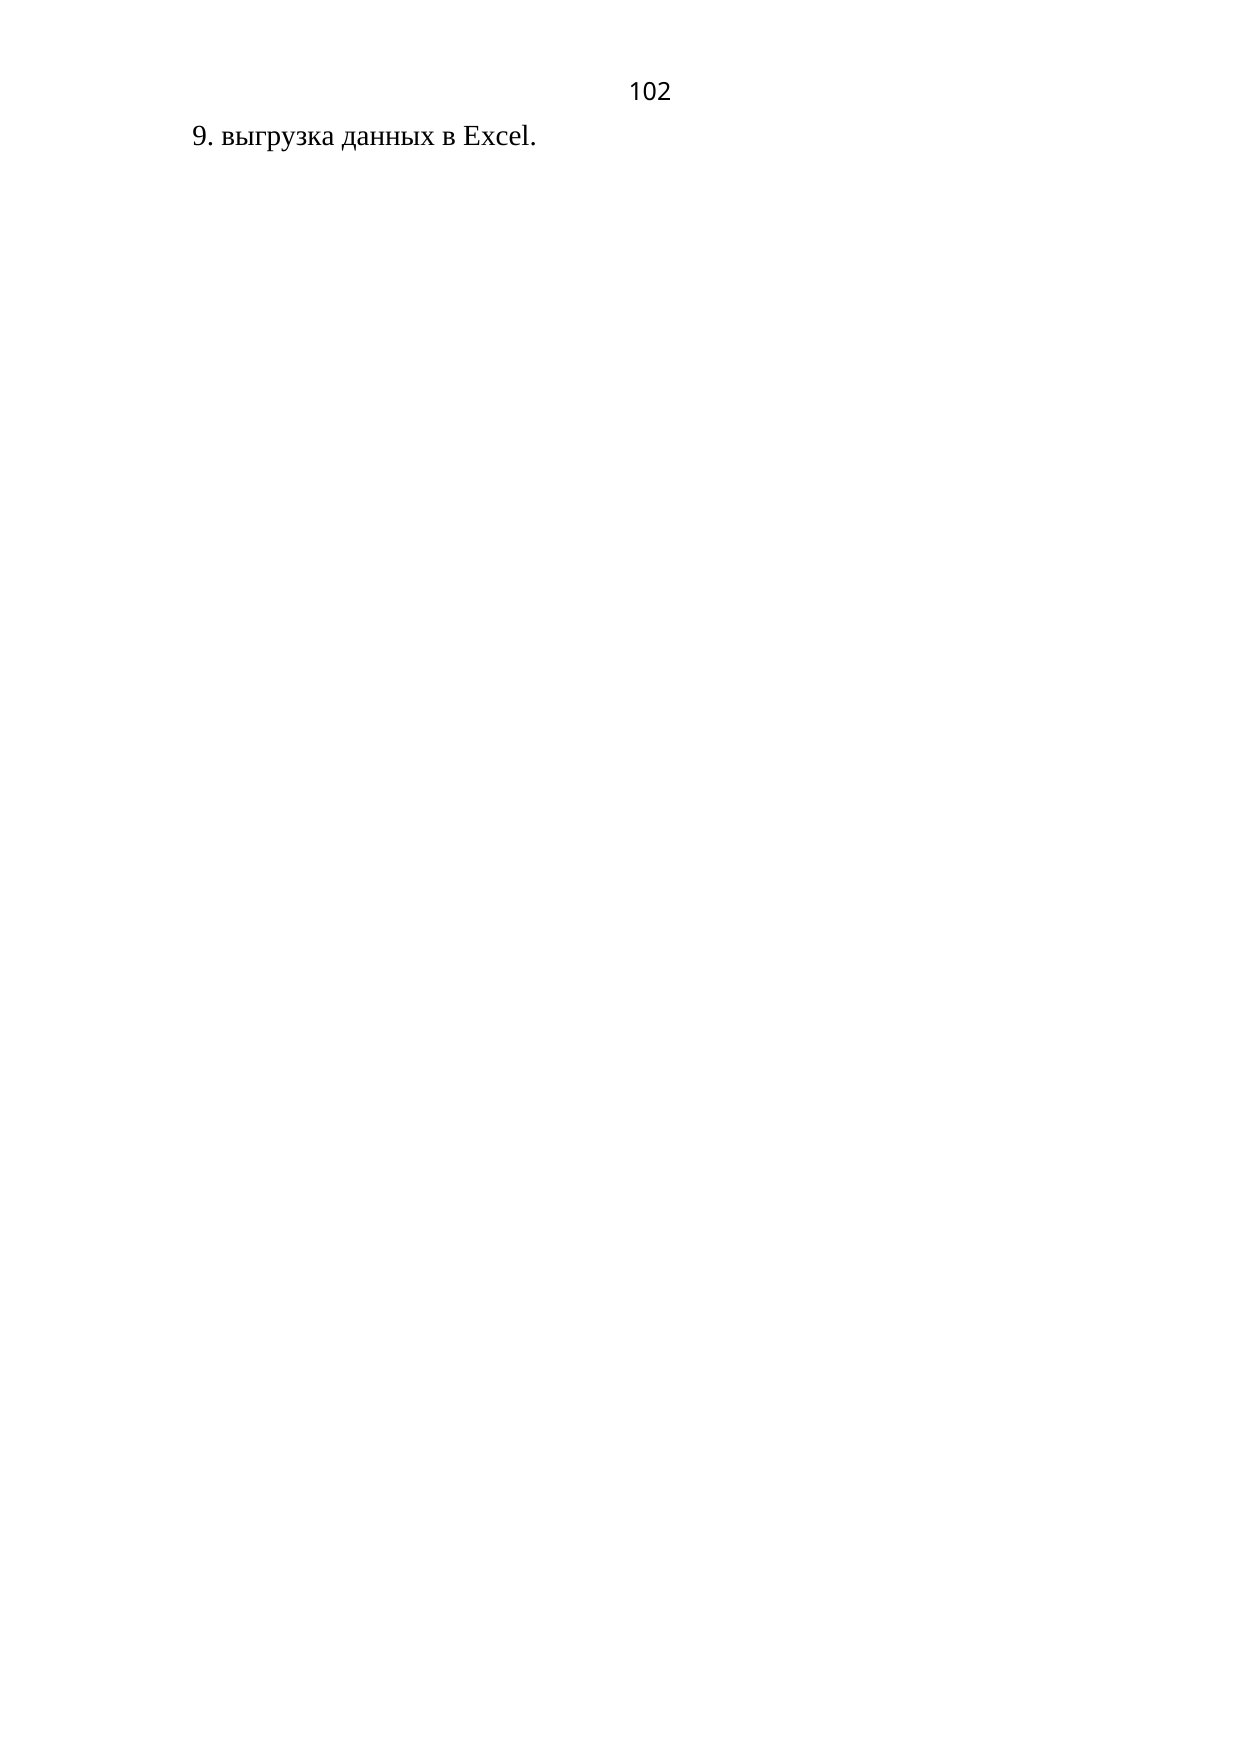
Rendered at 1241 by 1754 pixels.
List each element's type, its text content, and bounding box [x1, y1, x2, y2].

list выгрузка данных в Excel. [118, 118, 1181, 152]
